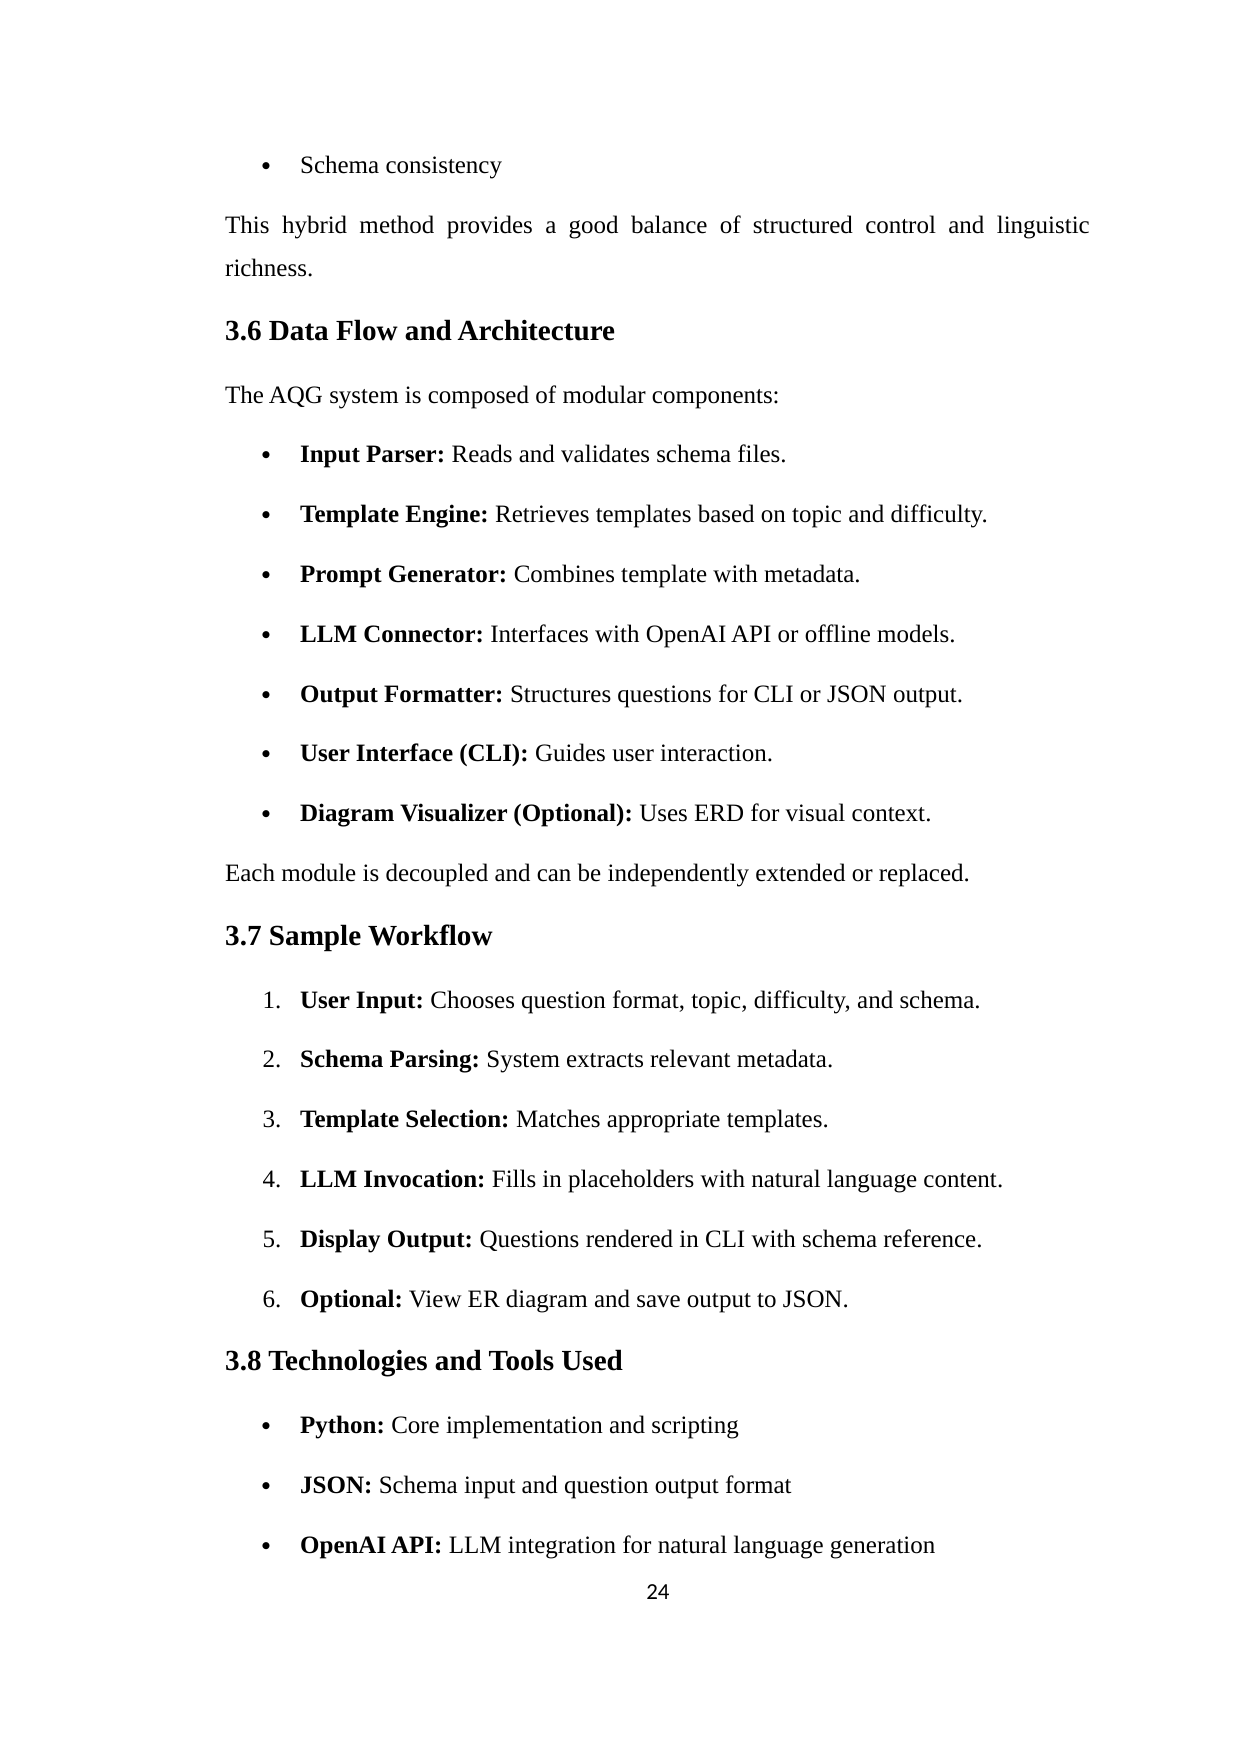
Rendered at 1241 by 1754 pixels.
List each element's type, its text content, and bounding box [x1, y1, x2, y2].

list User Interface (CLI): Guides user interaction. [262, 738, 1090, 767]
list Schema Parsing: System extracts relevant metadata. [262, 1044, 1090, 1073]
list Template Engine: Retrieves templates based on topic and difficulty. [262, 499, 1090, 528]
list Diagram Visualizer (Optional): Uses ERD for visual context. [262, 798, 1090, 827]
list LLM Invocation: Fills in placeholders with natural language content. [262, 1164, 1090, 1193]
list OpenAI API: LLM integration for natural language generation [262, 1530, 1090, 1559]
list Optional: View ER diagram and save output to JSON. [262, 1284, 1090, 1312]
list User Input: Chooses question format, topic, difficulty, and schema. [262, 985, 1090, 1013]
list Schema consistency [262, 150, 1090, 179]
text 3.8 Technologies and Tools Used [225, 1343, 1090, 1377]
list Input Parser: Reads and validates schema files. [262, 439, 1090, 468]
list Prompt Generator: Combines template with metadata. [262, 559, 1090, 588]
list Output Formatter: Structures questions for CLI or JSON output. [262, 679, 1090, 707]
list JSON: Schema input and question output format [262, 1470, 1090, 1499]
text 3.7 Sample Workflow [225, 918, 1090, 951]
text This hybrid method provides a good balance of structured control and linguistic richness. [225, 210, 1090, 282]
list Template Selection: Matches appropriate templates. [262, 1104, 1090, 1133]
text Each module is decoupled and can be independently extended or replaced. [225, 858, 1090, 887]
text The AQG system is composed of modular components: [225, 380, 1090, 408]
list LLM Connector: Interfaces with OpenAI API or offline models. [262, 619, 1090, 648]
list Display Output: Questions rendered in CLI with schema reference. [262, 1224, 1090, 1253]
text 3.6 Data Flow and Architecture [225, 313, 1090, 346]
list Python: Core implementation and scripting [262, 1411, 1090, 1439]
